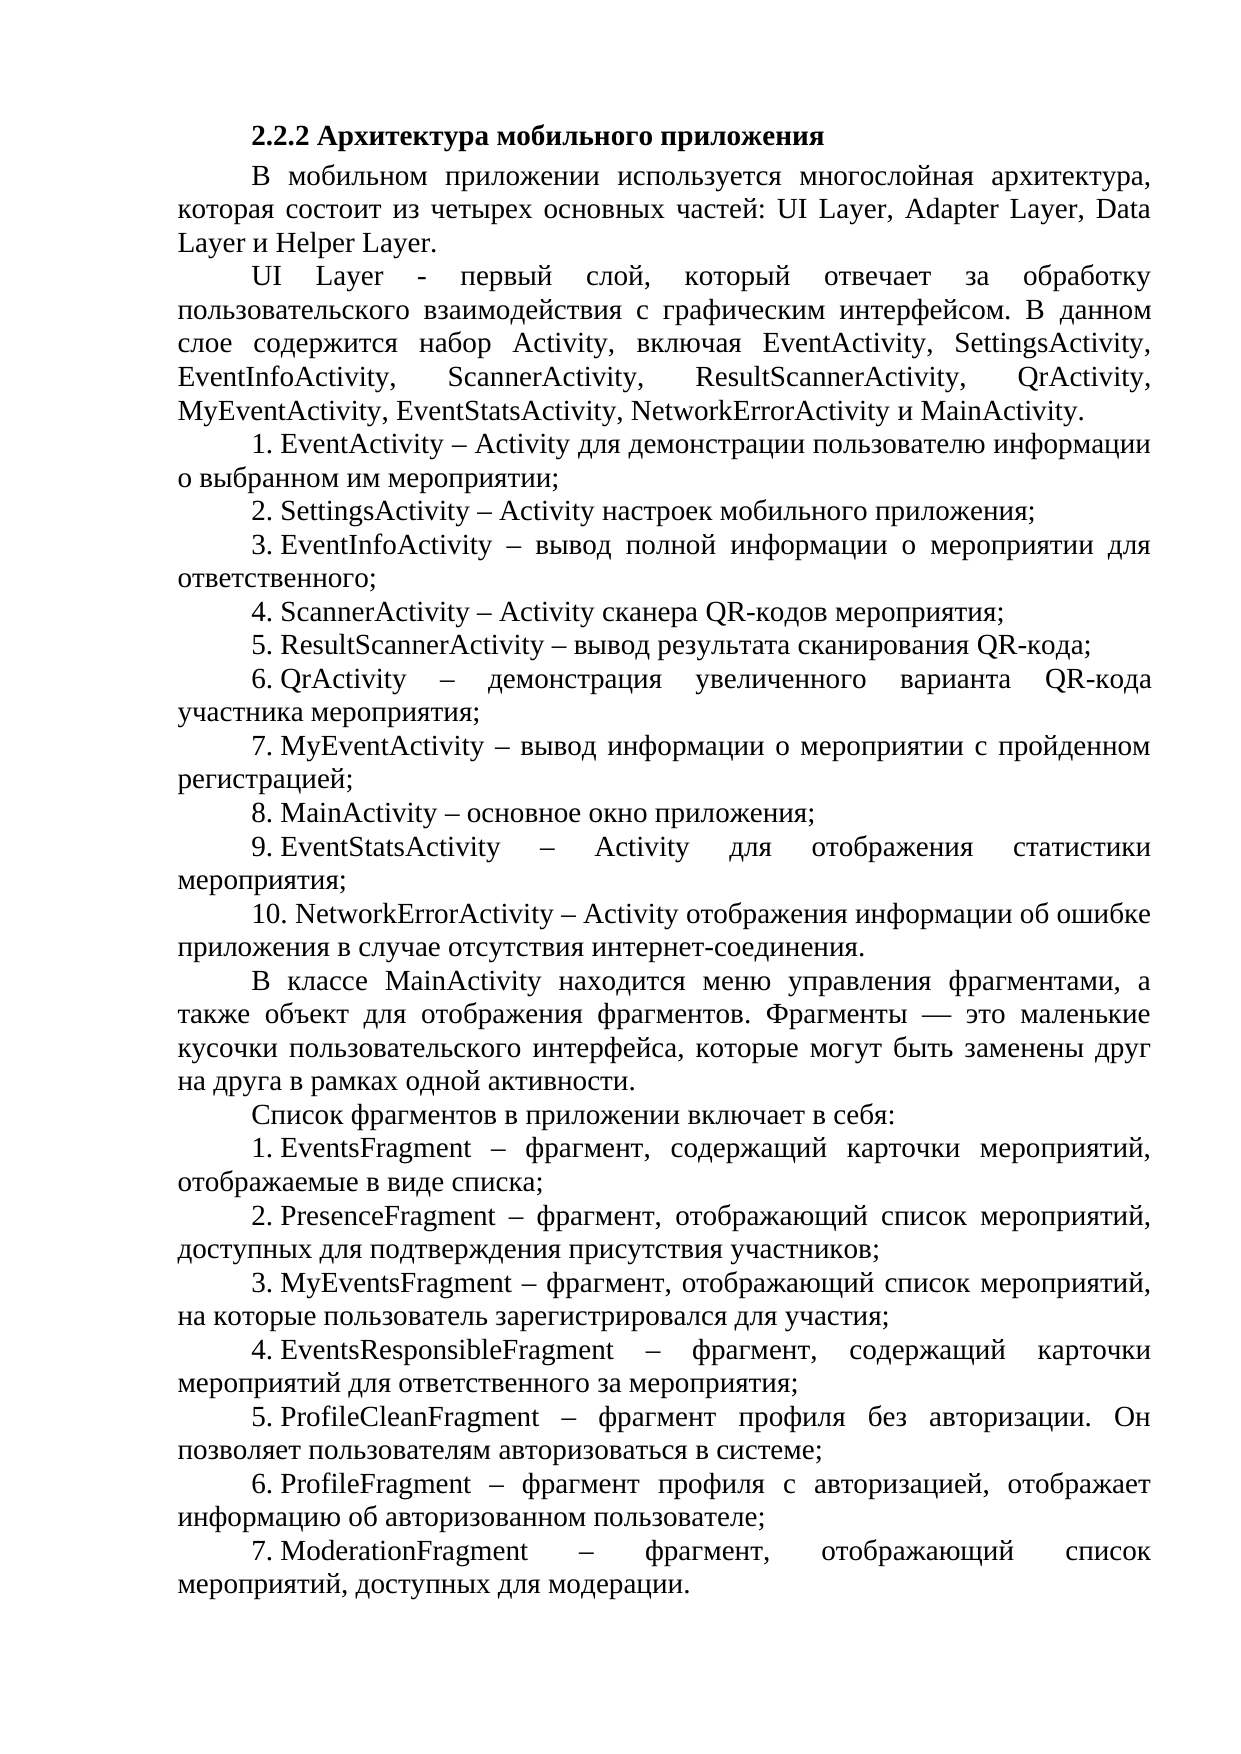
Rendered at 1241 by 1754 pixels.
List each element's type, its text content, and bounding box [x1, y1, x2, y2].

list MyEventActivity – вывод информации о мероприятии с пройденном регистрацией; [177, 728, 1152, 795]
text В мобильном приложении используется многослойная архитектура, которая состоит из четырех основных частей: UI Layer, Adapter Layer, Data Layer и Helper Layer. [177, 158, 1152, 258]
list NetworkErrorActivity – Activity отображения информации об ошибке приложения в случае отсутствия интернет-соединения. [177, 896, 1152, 963]
text Список фрагментов в приложении включает в себя: [177, 1097, 1152, 1131]
list EventActivity – Activity для демонстрации пользователю информации о выбранном им мероприятии; [177, 426, 1152, 493]
list SettingsActivity – Activity настроек мобильного приложения; [177, 493, 1152, 527]
list EventsResponsibleFragment – фрагмент, содержащий карточки мероприятий для ответственного за мероприятия; [177, 1332, 1152, 1399]
list ModerationFragment – фрагмент, отображающий список мероприятий, доступных для модерации. [177, 1533, 1152, 1600]
text В классе MainActivity находится меню управления фрагментами, а также объект для отображения фрагментов. Фрагменты — это маленькие кусочки пользовательского интерфейса, которые могут быть заменены друг на друга в рамках одной активности. [177, 963, 1152, 1097]
list EventInfoActivity – вывод полной информации о мероприятии для ответственного; [177, 527, 1152, 594]
text 2.2.2 Архитектура мобильного приложения [177, 118, 1152, 152]
list EventStatsActivity – Activity для отображения статистики мероприятия; [177, 829, 1152, 896]
list EventsFragment – фрагмент, содержащий карточки мероприятий, отображаемые в виде списка; [177, 1131, 1152, 1198]
list MyEventsFragment – фрагмент, отображающий список мероприятий, на которые пользователь зарегистрировался для участия; [177, 1265, 1152, 1332]
list ProfileCleanFragment – фрагмент профиля без авторизации. Он позволяет пользователям авторизоваться в системе; [177, 1399, 1152, 1466]
list PresenceFragment – фрагмент, отображающий список мероприятий, доступных для подтверждения присутствия участников; [177, 1198, 1152, 1265]
text UI Layer - первый слой, который отвечает за обработку пользовательского взаимодействия с графическим интерфейсом. В данном слое содержится набор Activity, включая EventActivity, SettingsActivity, EventInfoActivity, ScannerActivity, ResultScannerActivity, QrActivity, MyEventActivity, EventStatsActivity, NetworkErrorActivity и MainActivity. [177, 258, 1152, 426]
list ResultScannerActivity – вывод результата сканирования QR-кода; [177, 627, 1152, 661]
list ScannerActivity – Activity сканера QR-кодов мероприятия; [177, 594, 1152, 627]
list MainActivity – основное окно приложения; [177, 795, 1152, 829]
list ProfileFragment – фрагмент профиля с авторизацией, отображает информацию об авторизованном пользователе; [177, 1466, 1152, 1533]
list QrActivity – демонстрация увеличенного варианта QR-кода участника мероприятия; [177, 661, 1152, 728]
